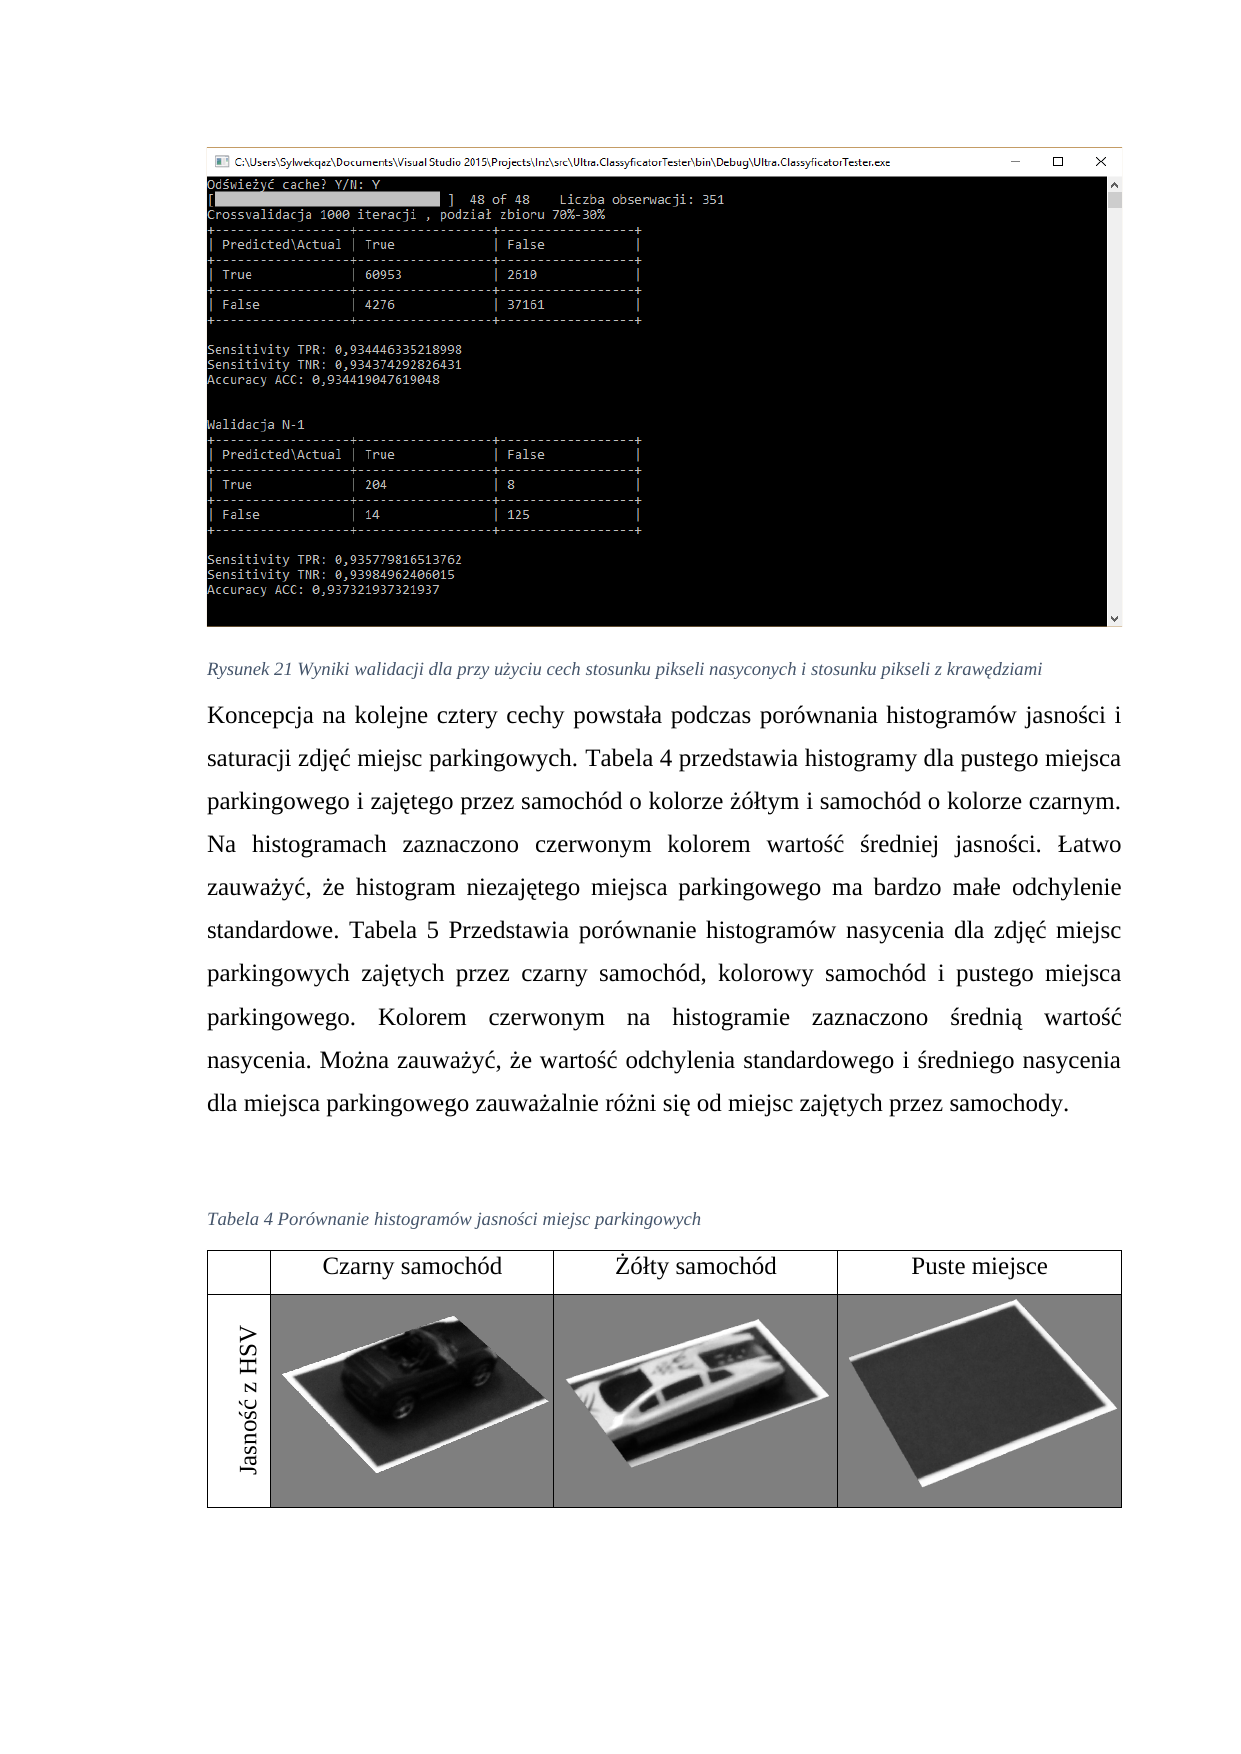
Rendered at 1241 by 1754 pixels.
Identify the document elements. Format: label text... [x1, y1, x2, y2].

picture [565, 1319, 830, 1468]
picture [281, 1314, 549, 1474]
table_header Żółty samochód [554, 1251, 837, 1294]
table_cell [838, 1295, 1121, 1507]
table_header Puste miejsce [838, 1251, 1121, 1294]
table_cell Jasność z HSV [208, 1295, 270, 1507]
table_cell [554, 1295, 837, 1507]
table_cell [271, 1295, 553, 1507]
table_header [208, 1251, 270, 1294]
picture [206, 147, 1123, 627]
text Koncepcja na kolejne cztery cechy powstała podczas porównania histogramów jasności i saturacji zdjęć miejsc parkingowych. Tabela 4 przedstawia histogramy dla pustego miejsca parkingowego i zajętego przez samochód o kolorze żółtym i samochód o kolorze czarnym. Na histogramach zaznaczono czerwonym kolorem wartość średniej jasności. Łatwo zauważyć, że histogram niezajętego miejsca parkingowego ma bardzo małe odchylenie standardowe. Tabela 5 Przedstawia porównanie histogramów nasycenia dla zdjęć miejsc parkingowych zajętych przez czarny samochód, kolorowy samochód i pustego miejsca parkingowego. Kolorem czerwonym na histogramie zaznaczono średnią wartość nasycenia. Można zauważyć, że wartość odchylenia standardowego i średniego nasycenia dla miejsca parkingowego zauważalnie różni się od miejsc zajętych przez samochody. [207, 700, 1122, 1117]
picture [848, 1299, 1118, 1489]
table_header Czarny samochód [271, 1251, 553, 1294]
